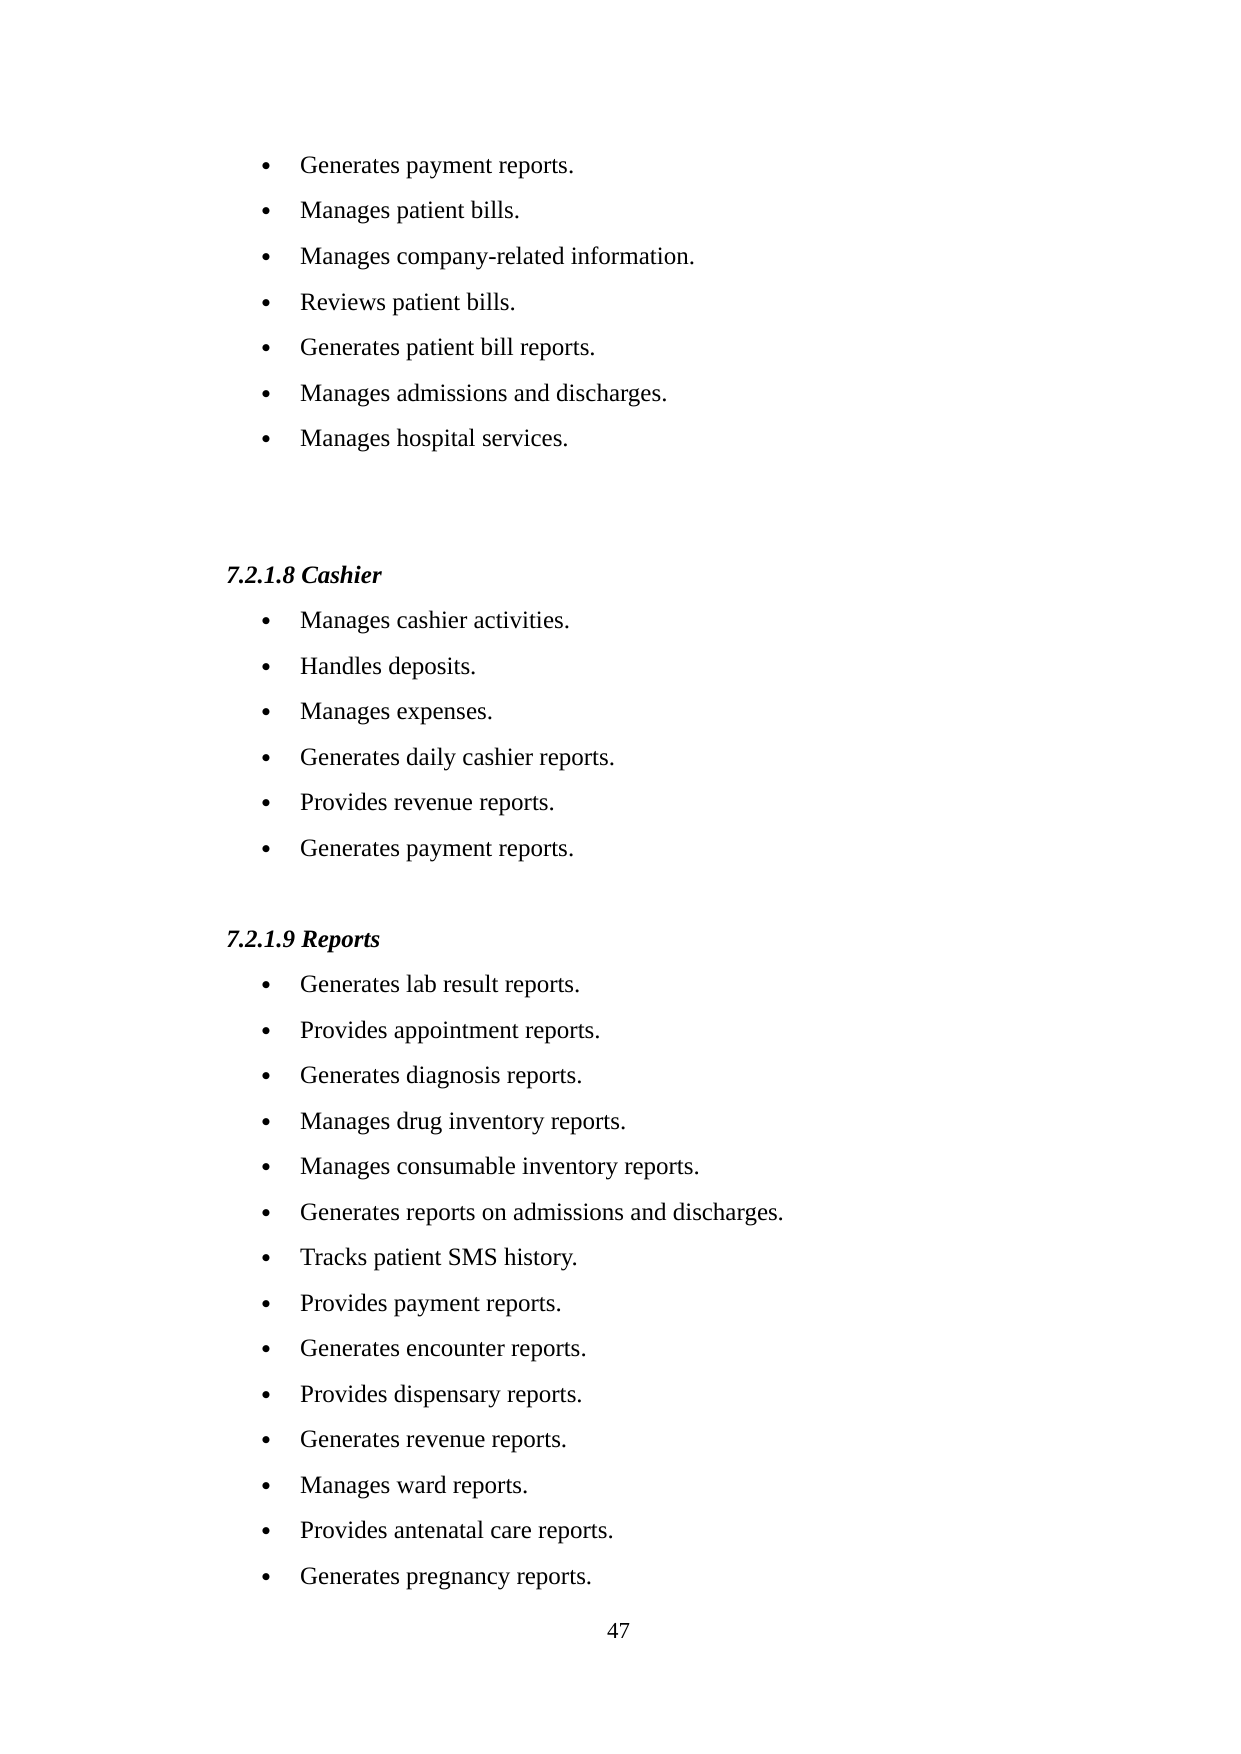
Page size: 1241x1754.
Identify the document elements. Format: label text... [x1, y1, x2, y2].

list Generates revenue reports. [262, 1424, 1090, 1453]
text 7.2.1.9 Reports [226, 924, 1090, 953]
list Manages ward reports. [262, 1470, 1090, 1499]
list Provides antenatal care reports. [262, 1516, 1090, 1544]
list Manages consumable inventory reports. [262, 1151, 1090, 1180]
list Manages hospital services. [262, 423, 1090, 452]
list Provides payment reports. [262, 1288, 1090, 1317]
list Generates patient bill reports. [262, 332, 1090, 361]
list Manages admissions and discharges. [262, 378, 1090, 406]
list Provides dispensary reports. [262, 1379, 1090, 1408]
list Generates daily cashier reports. [262, 742, 1090, 771]
list Tracks patient SMS history. [262, 1242, 1090, 1271]
list Generates encounter reports. [262, 1333, 1090, 1362]
list Generates diagnosis reports. [262, 1060, 1090, 1089]
list Reviews patient bills. [262, 287, 1090, 315]
list Provides revenue reports. [262, 787, 1090, 816]
list Manages drug inventory reports. [262, 1106, 1090, 1135]
list Manages company-related information. [262, 241, 1090, 270]
list Manages cashier activities. [262, 605, 1090, 634]
list Manages patient bills. [262, 196, 1090, 224]
list Generates reports on admissions and discharges. [262, 1197, 1090, 1226]
list Provides appointment reports. [262, 1015, 1090, 1044]
list Generates payment reports. [262, 150, 1090, 179]
list Generates lab result reports. [262, 969, 1090, 998]
list Manages expenses. [262, 696, 1090, 725]
list Generates payment reports. [262, 833, 1090, 862]
list Generates pregnancy reports. [262, 1561, 1090, 1590]
list Handles deposits. [262, 651, 1090, 679]
text 7.2.1.8 Cashier [226, 560, 1090, 588]
